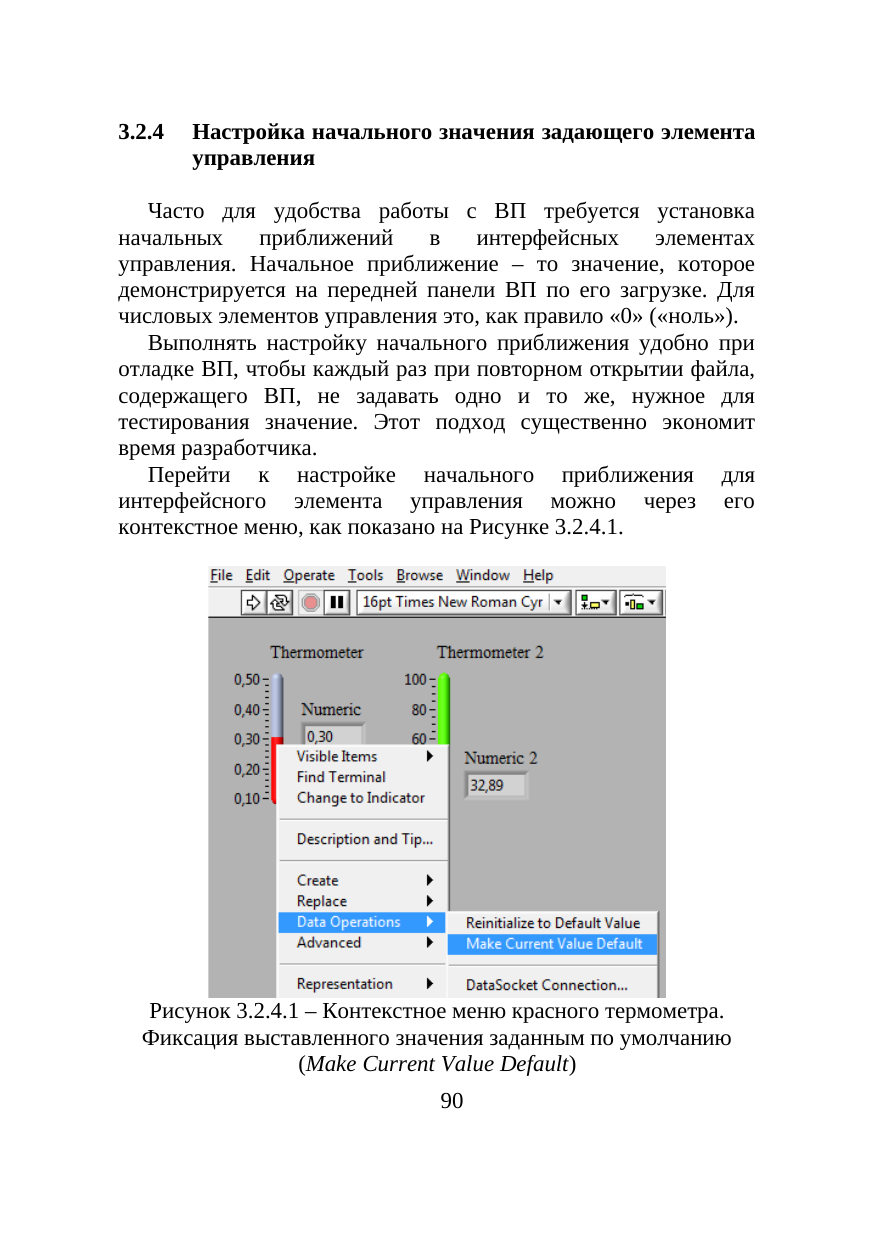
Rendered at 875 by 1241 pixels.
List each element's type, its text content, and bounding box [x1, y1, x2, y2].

text Рисунок 3.2.4.1 – Контекстное меню красного термометра. Фиксация выставленного значения заданным по умолчанию (Make Current Value Default) [118, 997, 756, 1076]
picture [208, 566, 666, 998]
text Выполнять настройку начального приближения удобно при отладке ВП, чтобы каждый раз при повторном открытии файла, содержащего ВП, не задавать одно и то же, нужное для тестирования значение. Этот подход существенно экономит время разработчика. [118, 329, 756, 461]
text Перейти к настройке начального приближения для интерфейсного элемента управления можно через его контекстное меню, как показано на Рисунке 3.2.4.1. [118, 461, 756, 540]
subtitle 3.2.4 Настройка начального значения задающего элемента управления [118, 118, 756, 171]
text Часто для удобства работы с ВП требуется установка начальных приближений в интерфейсных элементах управления. Начальное приближение – то значение, которое демонстрируется на передней панели ВП по его загрузке. Для числовых элементов управления это, как правило «0» («ноль»). [118, 197, 756, 329]
